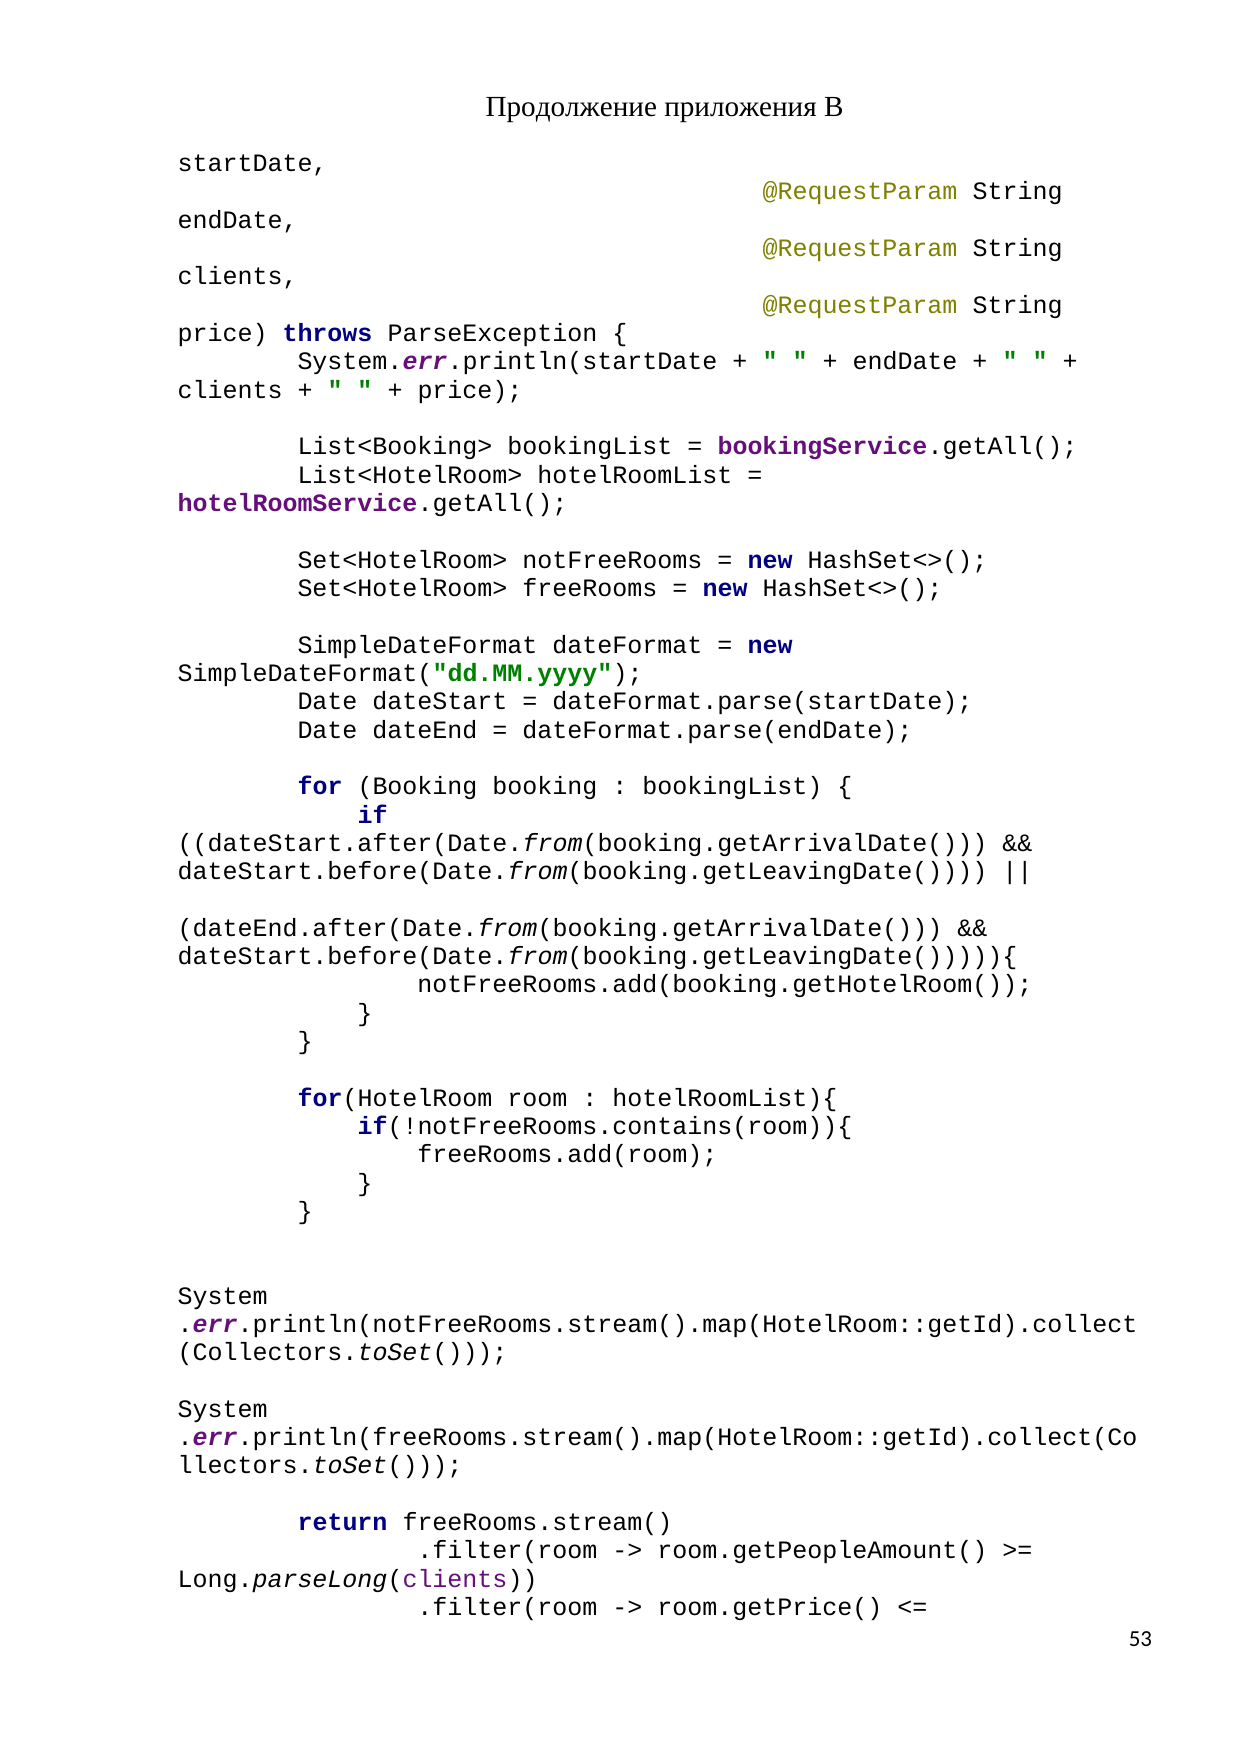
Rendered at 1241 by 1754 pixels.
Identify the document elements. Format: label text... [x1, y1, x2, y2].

text startDate, @RequestParam String endDate, @RequestParam String clients, @RequestParam String price) throws ParseException { System.err.println(startDate + " " + endDate + " " + clients + " " + price); List<Booking> bookingList = bookingService.getAll(); List<HotelRoom> hotelRoomList = hotelRoomService.getAll(); Set<HotelRoom> notFreeRooms = new HashSet<>(); Set<HotelRoom> freeRooms = new HashSet<>(); SimpleDateFormat dateFormat = new SimpleDateFormat("dd.MM.yyyy"); Date dateStart = dateFormat.parse(startDate); Date dateEnd = dateFormat.parse(endDate); for (Booking booking : bookingList) { if ((dateStart.after(Date.from(booking.getArrivalDate())) && dateStart.before(Date.from(booking.getLeavingDate()))) || (dateEnd.after(Date.from(booking.getArrivalDate())) && dateStart.before(Date.from(booking.getLeavingDate())))){ notFreeRooms.add(booking.getHotelRoom()); } } for(HotelRoom room : hotelRoomList){ if(!notFreeRooms.contains(room)){ freeRooms.add(room); } } System.err.println(notFreeRooms.stream().map(HotelRoom::getId).collect(Collectors.toSet())); System.err.println(freeRooms.stream().map(HotelRoom::getId).collect(Collectors.toSet())); return freeRooms.stream() .filter(room -> room.getPeopleAmount() >= Long.parseLong(clients)) .filter(room -> room.getPrice() <= [177, 151, 1152, 1623]
text Продолжение приложения В [177, 89, 1152, 122]
